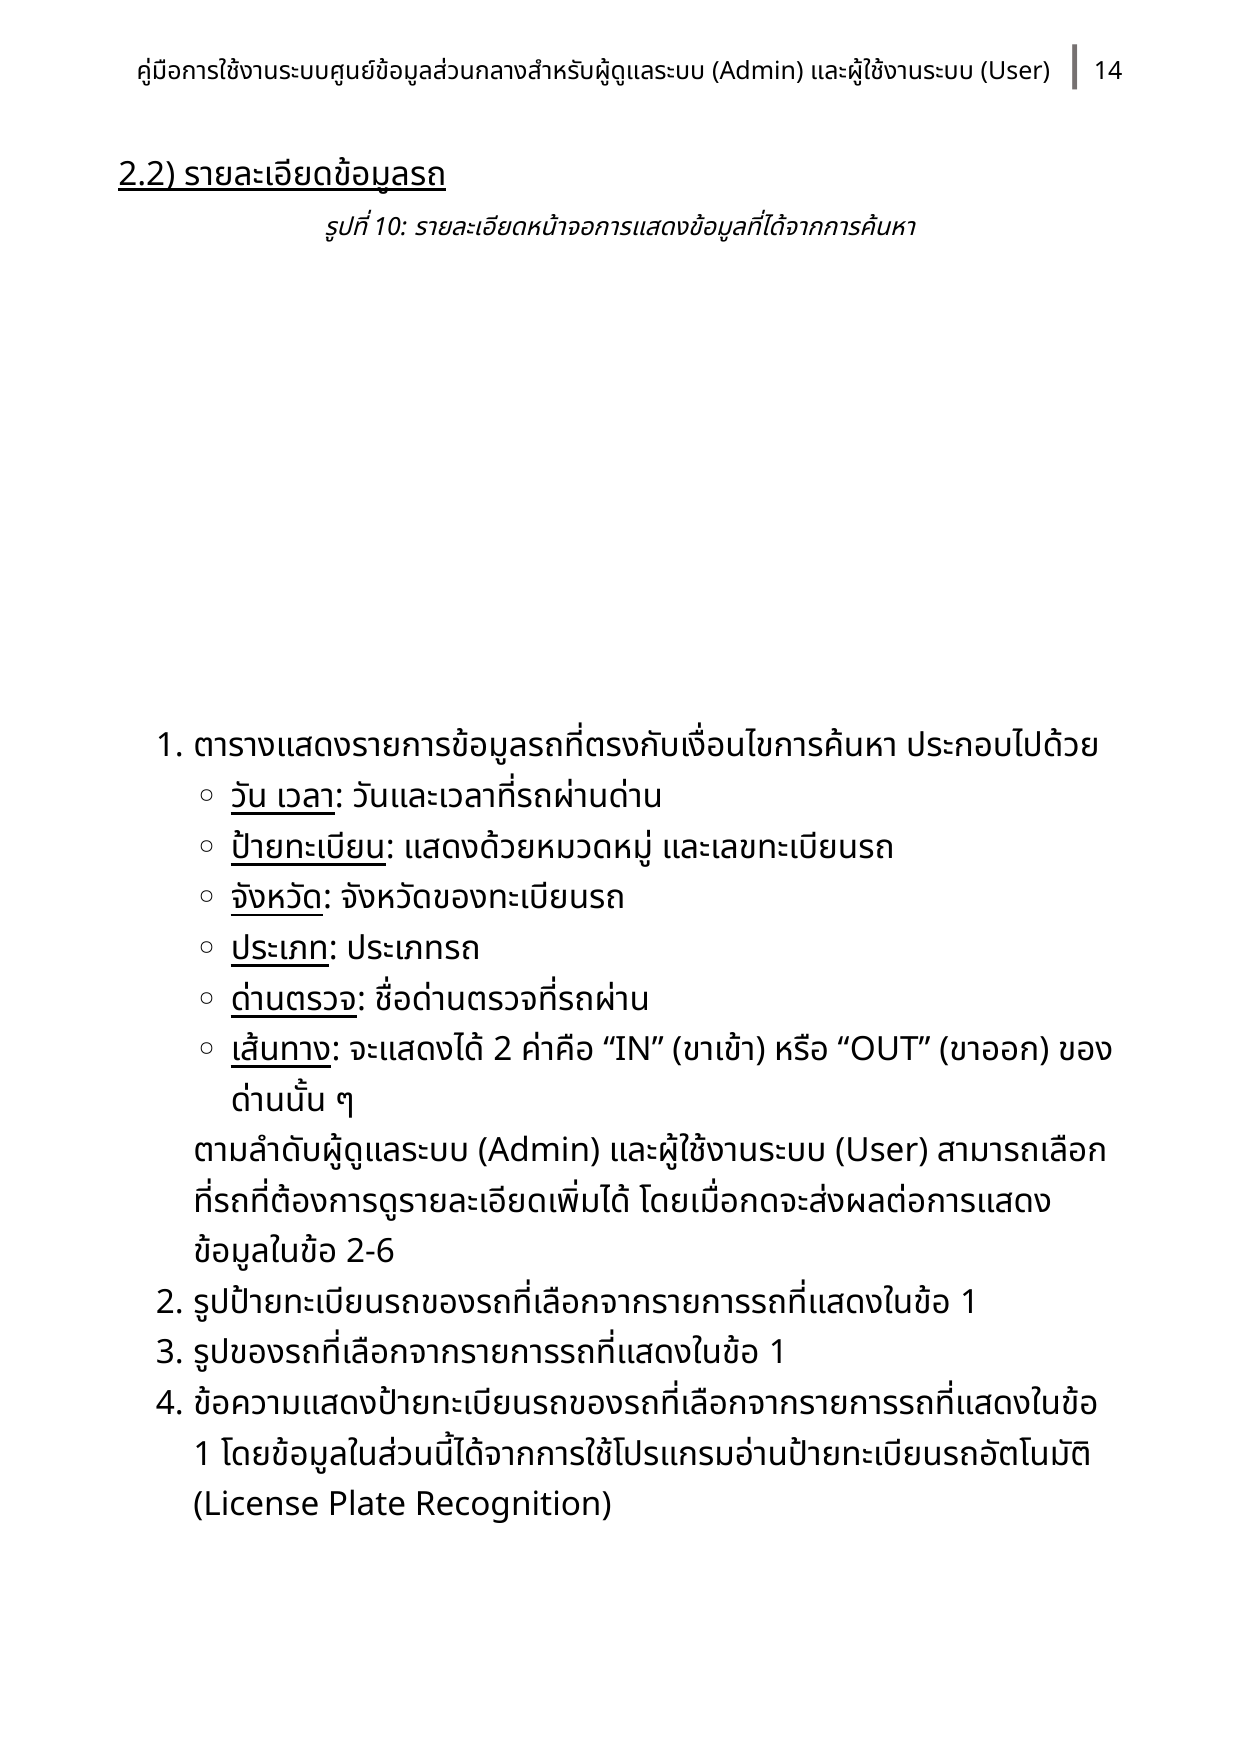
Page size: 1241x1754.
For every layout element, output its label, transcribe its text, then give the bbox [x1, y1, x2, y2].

list ข้อความแสดงป้ายทะเบียนรถของรถที่เลือกจากรายการรถที่แสดงในข้อ 1 โดยข้อมูลในส่วนนี้ได้จากการใช้โปรแกรมอ่านป้ายทะเบียนรถอัตโนมัติ (License Plate Recognition) [156, 1379, 1122, 1526]
list เส้นทาง: จะแสดงได้ 2 ค่าคือ “IN” (ขาเข้า) หรือ “OUT” (ขาออก) ของด่านนั้น ๆ [193, 1025, 1122, 1126]
list รูปของรถที่เลือกจากรายการรถที่แสดงในข้อ 1 [156, 1328, 1122, 1379]
list วัน เวลา: วันและเวลาที่รถผ่านด่าน [193, 772, 1122, 822]
subtitle 2.2) รายละเอียดข้อมูลรถ [118, 150, 1122, 201]
list ด่านตรวจ: ชื่อด่านตรวจที่รถผ่าน [193, 974, 1122, 1025]
list รูปป้ายทะเบียนรถของรถที่เลือกจากรายการรถที่แสดงในข้อ 1 [156, 1278, 1122, 1328]
list ป้ายทะเบียน: แสดงด้วยหมวดหมู่ และเลขทะเบียนรถ [193, 822, 1122, 873]
list ตารางแสดงรายการข้อมูลรถที่ตรงกับเงื่อนไขการค้นหา ประกอบไปด้วย [156, 204, 1122, 772]
list ประเภท: ประเภทรถ [193, 924, 1122, 974]
text ตามลำดับผู้ดูแลระบบ (Admin) และผู้ใช้งานระบบ (User) สามารถเลือกที่รถที่ต้องการดูรายละเอียดเพิ่มได้ โดยเมื่อกดจะส่งผลต่อการแสดงข้อมูลในข้อ 2-6 [193, 1126, 1122, 1278]
list จังหวัด: จังหวัดของทะเบียนรถ [193, 873, 1122, 924]
